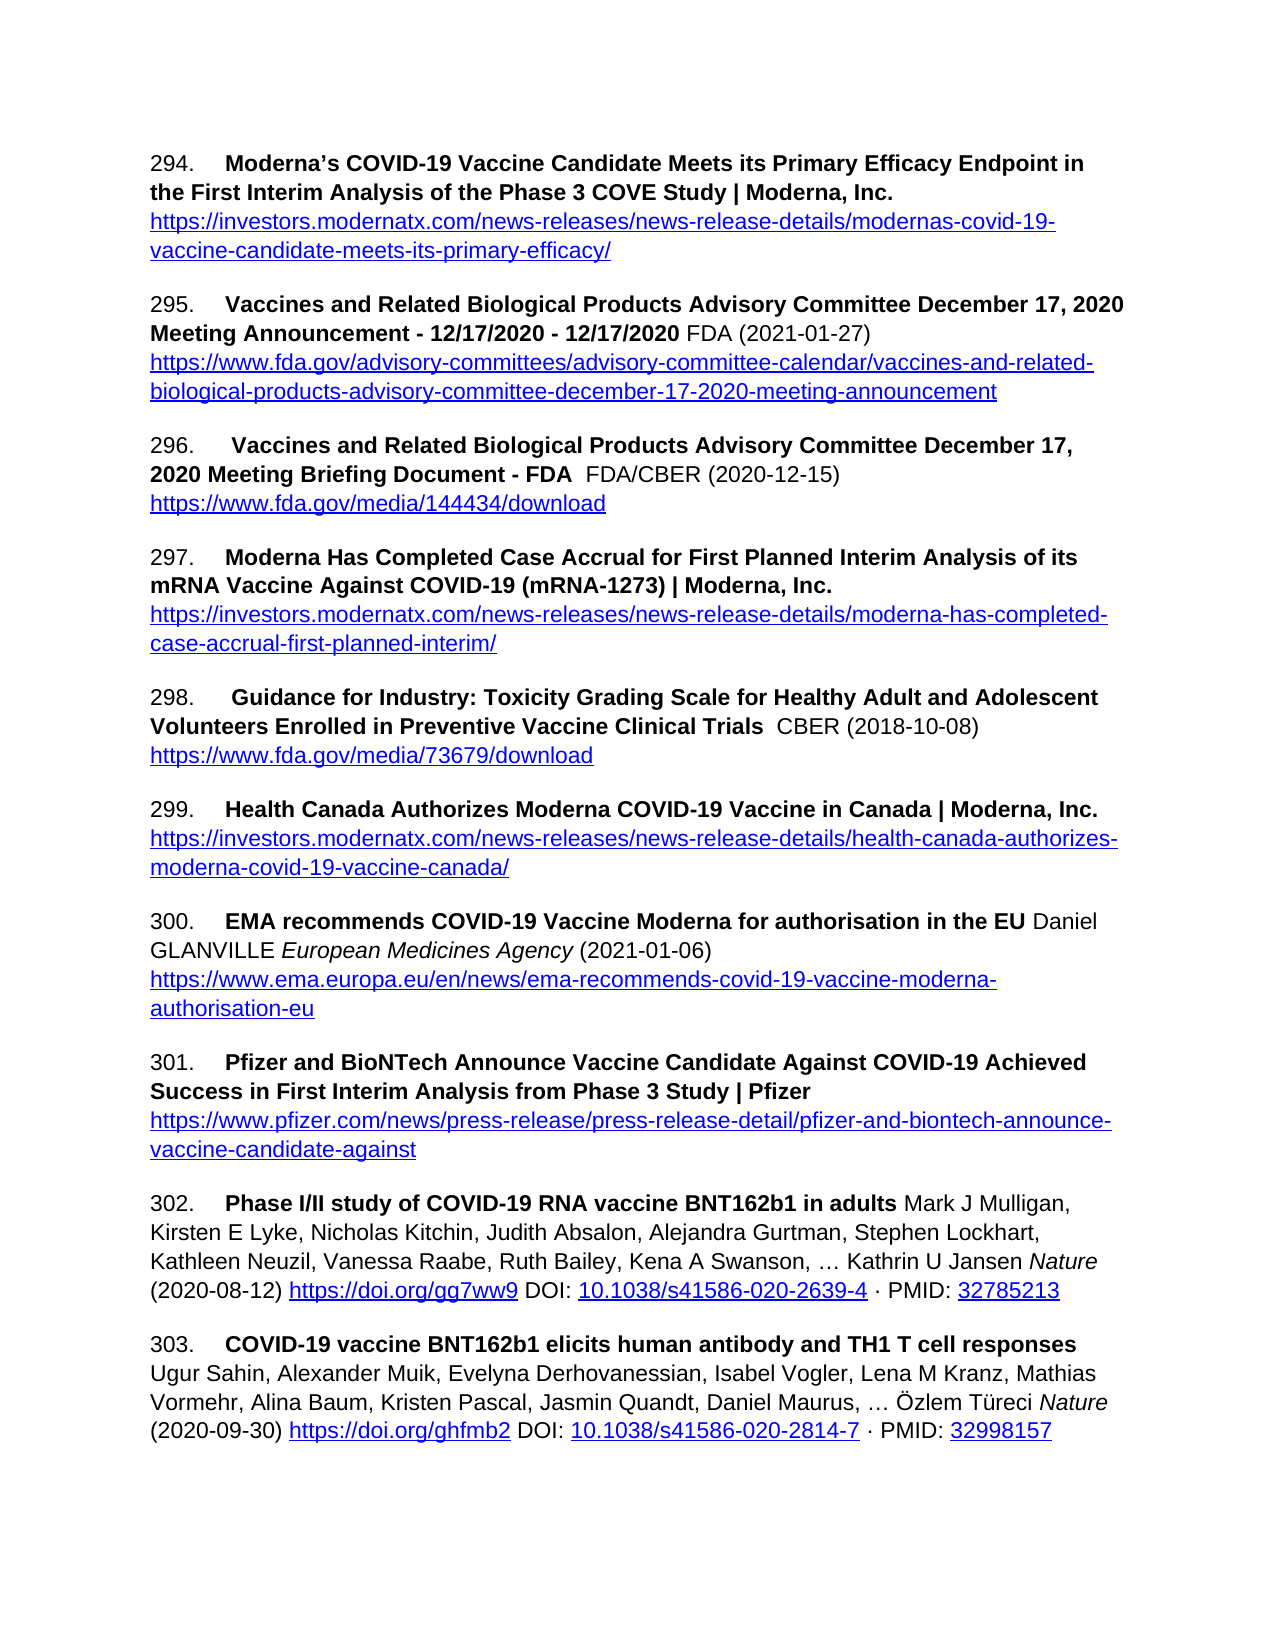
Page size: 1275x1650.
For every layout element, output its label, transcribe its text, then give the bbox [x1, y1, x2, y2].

text 299. Health Canada Authorizes Moderna COVID-19 Vaccine in Canada | Moderna, Inc. https://investors.modernatx.com/news-releases/news-release-details/health-canada-authorizes-moderna-covid-19-vaccine-canada/ [150, 796, 1125, 881]
text 303. COVID-19 vaccine BNT162b1 elicits human antibody and TH1 T cell responses Ugur Sahin, Alexander Muik, Evelyna Derhovanessian, Isabel Vogler, Lena M Kranz, Mathias Vormehr, Alina Baum, Kristen Pascal, Jasmin Quandt, Daniel Maurus, … Özlem Türeci Nature (2020-09-30) https://doi.org/ghfmb2 DOI: 10.1038/s41586-020-2814-7 · PMID: 32998157 [150, 1331, 1125, 1444]
text 296. Vaccines and Related Biological Products Advisory Committee December 17, 2020 Meeting Briefing Document - FDA FDA/CBER (2020-12-15) https://www.fda.gov/media/144434/download [150, 432, 1125, 516]
text 298. Guidance for Industry: Toxicity Grading Scale for Healthy Adult and Adolescent Volunteers Enrolled in Preventive Vaccine Clinical Trials CBER (2018-10-08) https://www.fda.gov/media/73679/download [150, 684, 1125, 769]
text 297. Moderna Has Completed Case Accrual for First Planned Interim Analysis of its mRNA Vaccine Against COVID-19 (mRNA-1273) | Moderna, Inc. https://investors.modernatx.com/news-releases/news-release-details/moderna-has-completed-case-accrual-first-planned-interim/ [150, 543, 1125, 657]
text 300. EMA recommends COVID-19 Vaccine Moderna for authorisation in the EU Daniel GLANVILLE European Medicines Agency (2021-01-06) https://www.ema.europa.eu/en/news/ema-recommends-covid-19-vaccine-moderna-authorisation-eu [150, 908, 1125, 1021]
text 301. Pfizer and BioNTech Announce Vaccine Candidate Against COVID-19 Achieved Success in First Interim Analysis from Phase 3 Study | Pfizer https://www.pfizer.com/news/press-release/press-release-detail/pfizer-and-biontech-announce-vaccine-candidate-against [150, 1049, 1125, 1162]
text 295. Vaccines and Related Biological Products Advisory Committee December 17, 2020 Meeting Announcement - 12/17/2020 - 12/17/2020 FDA (2021-01-27) https://www.fda.gov/advisory-committees/advisory-committee-calendar/vaccines-and-related-biological-products-advisory-committee-december-17-2020-meeting-announcement [150, 291, 1125, 404]
text 294. Moderna’s COVID-19 Vaccine Candidate Meets its Primary Efficacy Endpoint in the First Interim Analysis of the Phase 3 COVE Study | Moderna, Inc. https://investors.modernatx.com/news-releases/news-release-details/modernas-covid-19-vaccine-candidate-meets-its-primary-efficacy/ [150, 150, 1125, 263]
text 302. Phase I/II study of COVID-19 RNA vaccine BNT162b1 in adults Mark J Mulligan, Kirsten E Lyke, Nicholas Kitchin, Judith Absalon, Alejandra Gurtman, Stephen Lockhart, Kathleen Neuzil, Vanessa Raabe, Ruth Bailey, Kena A Swanson, … Kathrin U Jansen Nature (2020-08-12) https://doi.org/gg7ww9 DOI: 10.1038/s41586-020-2639-4 · PMID: 32785213 [150, 1190, 1125, 1303]
